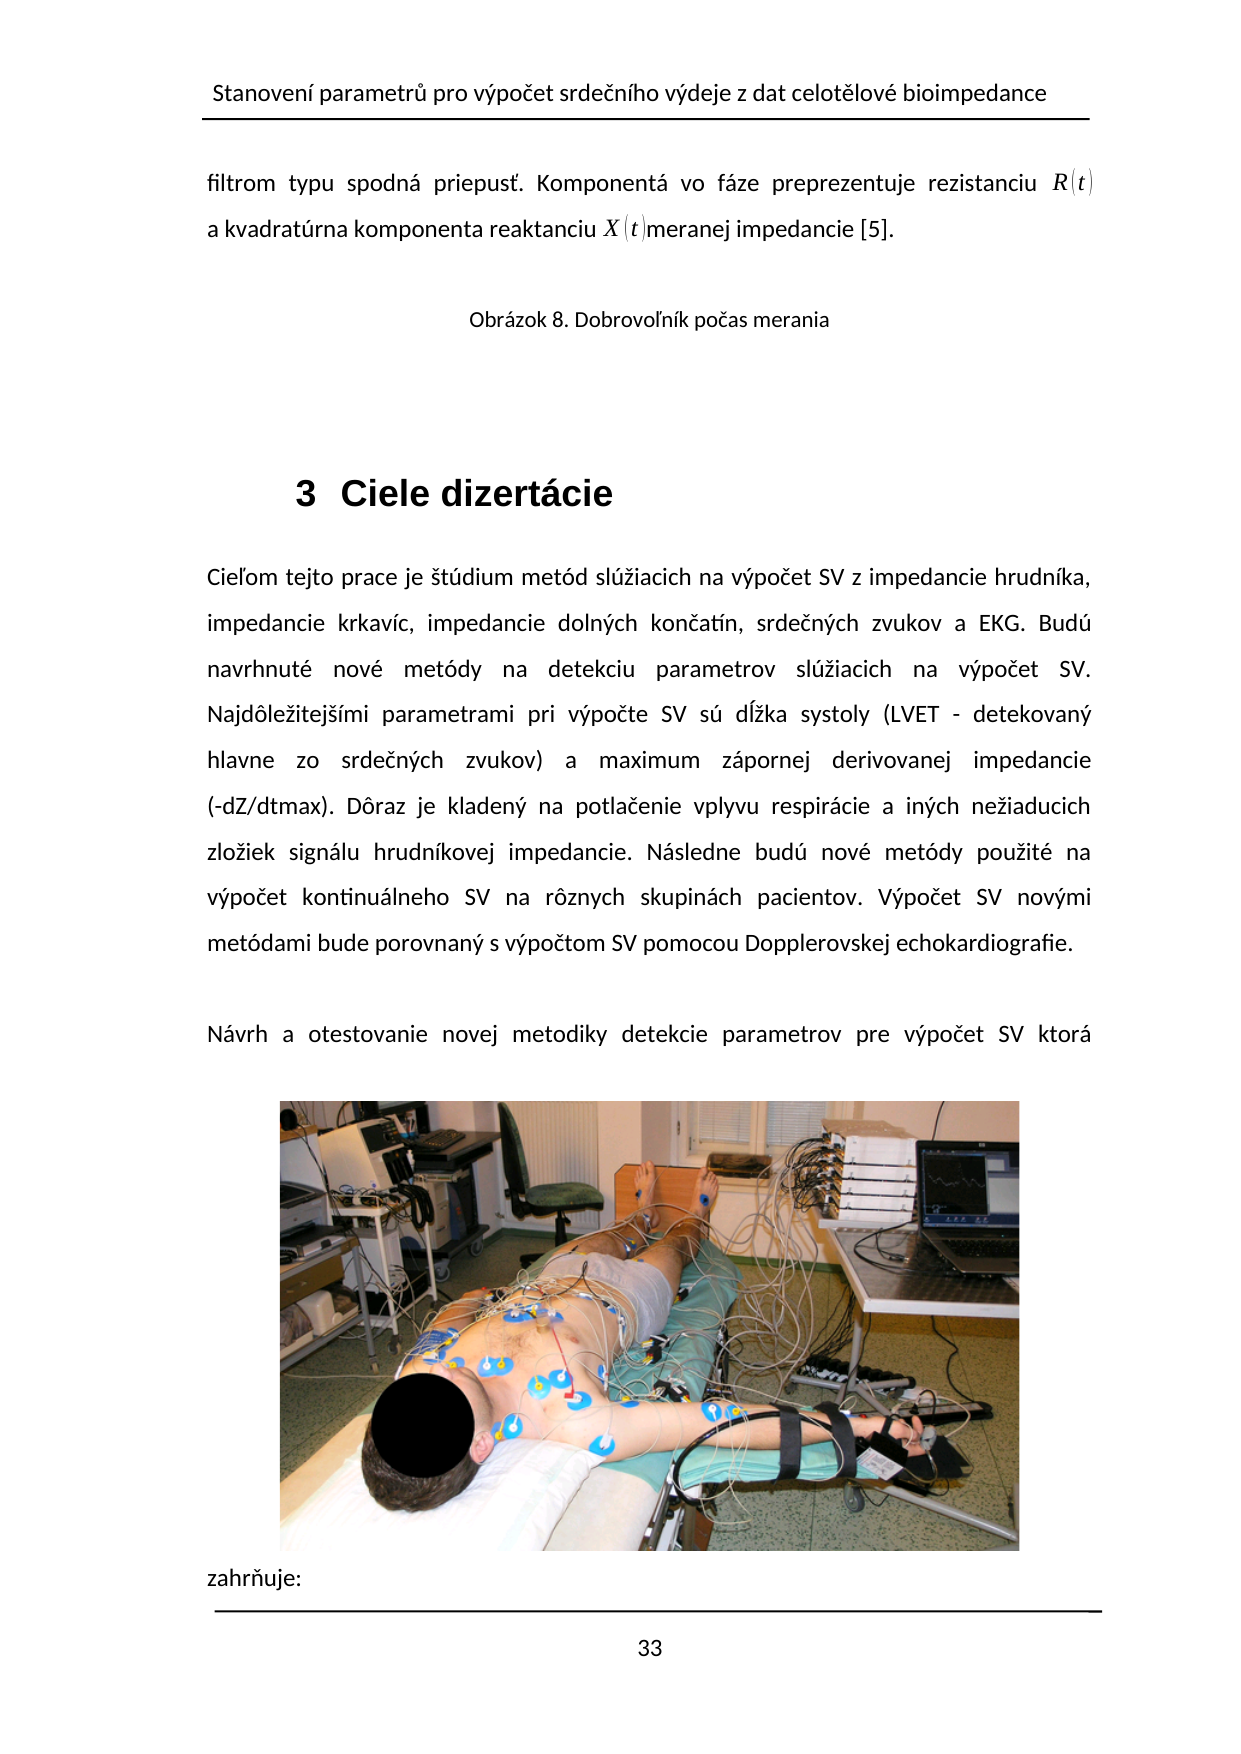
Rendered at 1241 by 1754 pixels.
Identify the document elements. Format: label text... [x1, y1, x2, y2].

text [207, 167, 1092, 244]
text Cieľom tejto prace je štúdium metód slúžiacich na výpočet SV z impedancie hrudníka, impedancie krkavíc, impedancie dolných končatín, srdečných zvukov a EKG. Budú navrhnuté nové metódy na detekciu parametrov slúžiacich na výpočet SV. Najdôležitejšími parametrami pri výpočte SV sú dĺžka systoly (LVET - detekovaný hlavne zo srdečných zvukov) a maximum zápornej derivovanej impedancie (-dZ/dtmax). Dôraz je kladený na potlačenie vplyvu respirácie a iných nežiaducich zložiek signálu hrudníkovej impedancie. Následne budú nové metódy použité na výpočet kontinuálneho SV na rôznych skupinách pacientov. Výpočet SV novými metódami bude porovnaný s výpočtom SV pomocou Dopplerovskej echokardiografie. [207, 561, 1092, 958]
picture [279, 1101, 1020, 1551]
text Obrázok 8. Dobrovoľník počas merania [207, 305, 1092, 333]
subtitle Ciele dizertácie [295, 472, 1092, 515]
